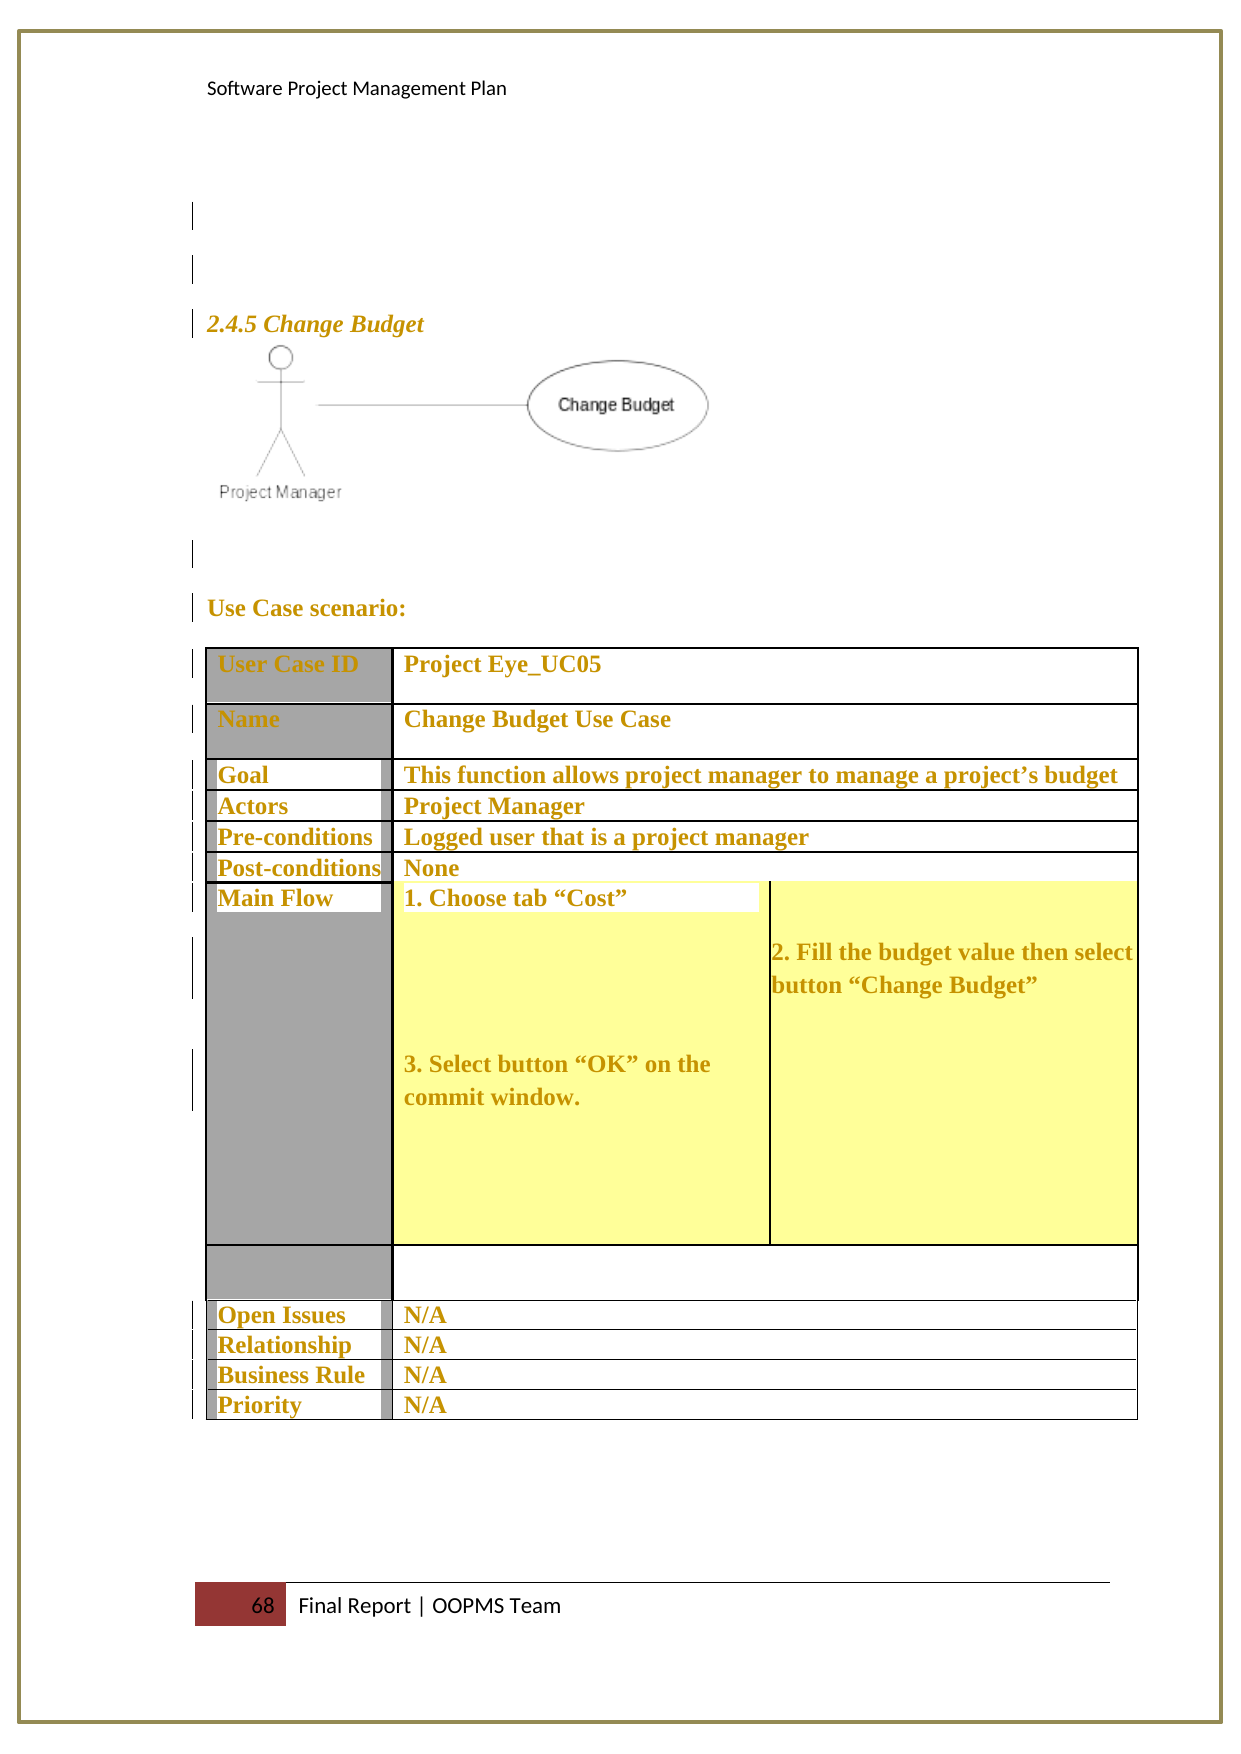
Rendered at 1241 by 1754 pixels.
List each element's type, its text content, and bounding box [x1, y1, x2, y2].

table_cell 2. Fill the budget value then select button “Change Budget” [771, 881, 1137, 1244]
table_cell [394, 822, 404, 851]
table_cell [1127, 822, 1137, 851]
table_cell Name [207, 705, 391, 758]
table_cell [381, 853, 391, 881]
table_cell Main Flow [207, 884, 391, 1244]
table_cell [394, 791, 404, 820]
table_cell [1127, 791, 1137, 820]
table_cell [394, 1246, 1137, 1299]
table_header Project Eye_UC05 [394, 649, 1137, 702]
table_cell [207, 1246, 391, 1299]
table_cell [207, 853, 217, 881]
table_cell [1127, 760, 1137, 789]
table_cell 1. Choose tab “Cost” 3. Select button “OK” on the commit window. [394, 881, 769, 1244]
subtitle 2.4.5 Change Budget [207, 309, 1122, 338]
text Use Case scenario: [207, 593, 1122, 622]
table_header User Case ID [207, 649, 391, 702]
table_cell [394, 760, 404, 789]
table_cell Change Budget Use Case [394, 705, 1137, 758]
